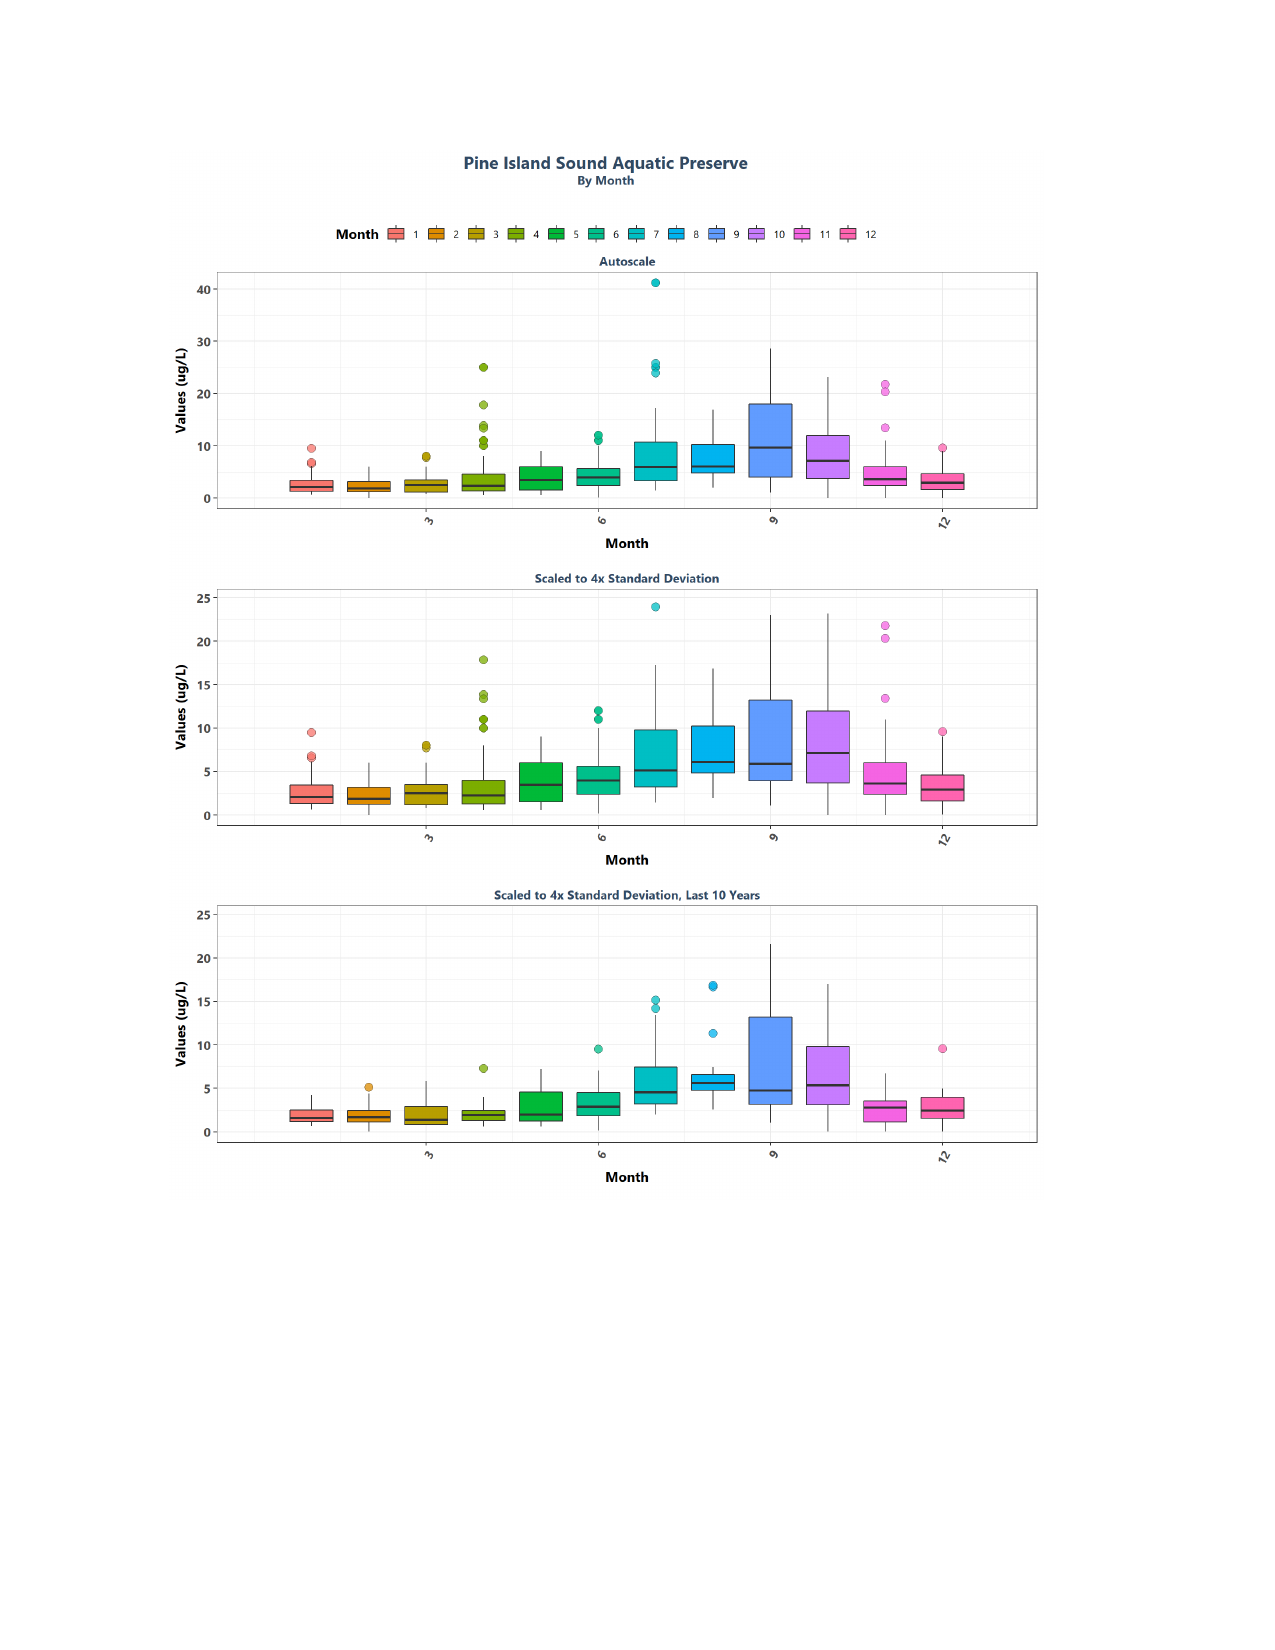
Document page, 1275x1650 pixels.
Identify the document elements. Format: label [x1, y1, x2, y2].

picture [168, 150, 1044, 1200]
